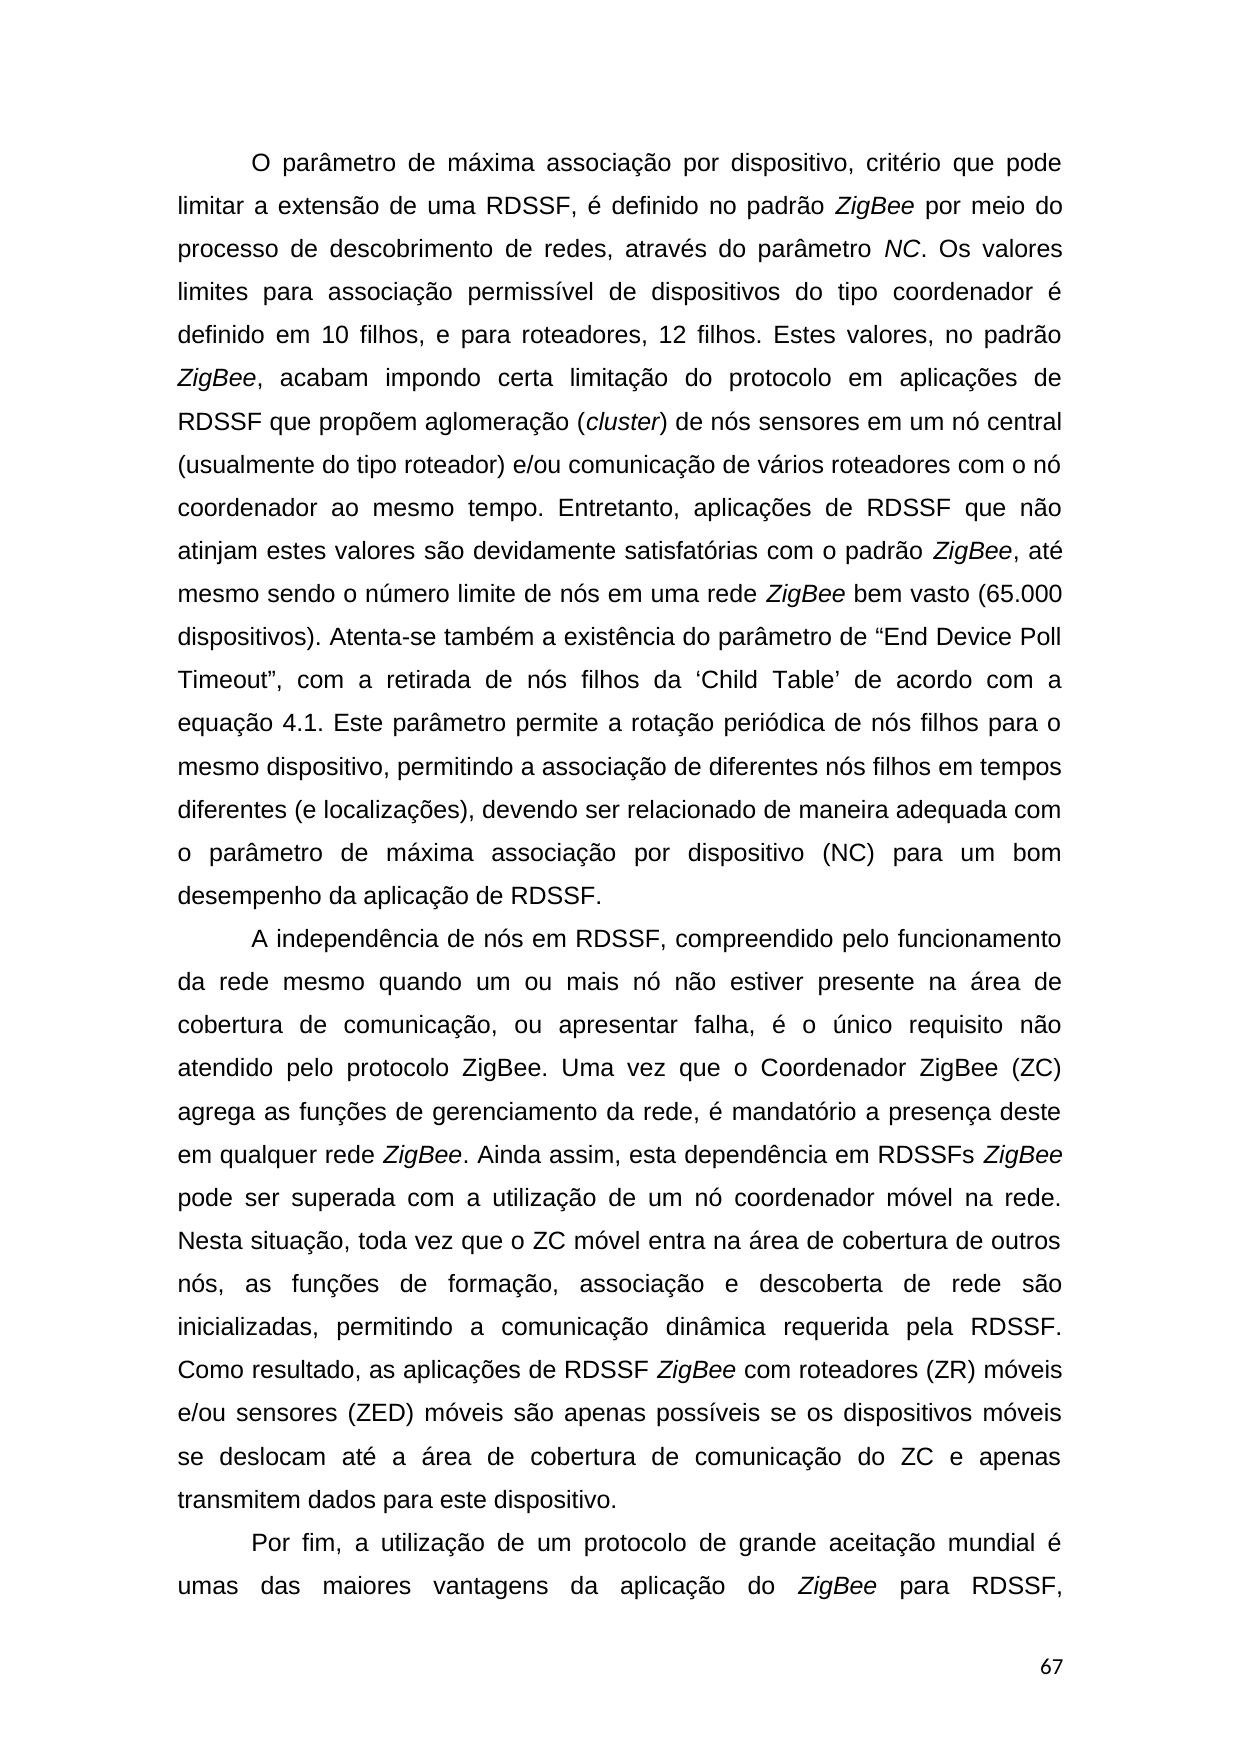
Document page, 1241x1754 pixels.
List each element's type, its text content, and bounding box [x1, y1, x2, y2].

text A independência de nós em RDSSF, compreendido pelo funcionamento da rede mesmo quando um ou mais nó não estiver presente na área de cobertura de comunicação, ou apresentar falha, é o único requisito não atendido pelo protocolo ZigBee. Uma vez que o Coordenador ZigBee (ZC) agrega as funções de gerenciamento da rede, é mandatório a presença deste em qualquer rede ZigBee. Ainda assim, esta dependência em RDSSFs ZigBee pode ser superada com a utilização de um nó coordenador móvel na rede. Nesta situação, toda vez que o ZC móvel entra na área de cobertura de outros nós, as funções de formação, associação e descoberta de rede são inicializadas, permitindo a comunicação dinâmica requerida pela RDSSF. Como resultado, as aplicações de RDSSF ZigBee com roteadores (ZR) móveis e/ou sensores (ZED) móveis são apenas possíveis se os dispositivos móveis se deslocam até a área de cobertura de comunicação do ZC e apenas transmitem dados para este dispositivo. [177, 924, 1063, 1513]
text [177, 1528, 1063, 1599]
text O parâmetro de máxima associação por dispositivo, critério que pode limitar a extensão de uma RDSSF, é definido no padrão ZigBee por meio do processo de descobrimento de redes, através do parâmetro NC. Os valores limites para associação permissível de dispositivos do tipo coordenador é definido em 10 filhos, e para roteadores, 12 filhos. Estes valores, no padrão ZigBee, acabam impondo certa limitação do protocolo em aplicações de RDSSF que propõem aglomeração (cluster) de nós sensores em um nó central (usualmente do tipo roteador) e/ou comunicação de vários roteadores com o nó coordenador ao mesmo tempo. Entretanto, aplicações de RDSSF que não atinjam estes valores são devidamente satisfatórias com o padrão ZigBee, até mesmo sendo o número limite de nós em uma rede ZigBee bem vasto (65.000 dispositivos). Atenta-se também a existência do parâmetro de “End Device Poll Timeout”, com a retirada de nós filhos da ‘Child Table’ de acordo com a equação 4.1. Este parâmetro permite a rotação periódica de nós filhos para o mesmo dispositivo, permitindo a associação de diferentes nós filhos em tempos diferentes (e localizações), devendo ser relacionado de maneira adequada com o parâmetro de máxima associação por dispositivo (NC) para um bom desempenho da aplicação de RDSSF. [177, 148, 1063, 909]
